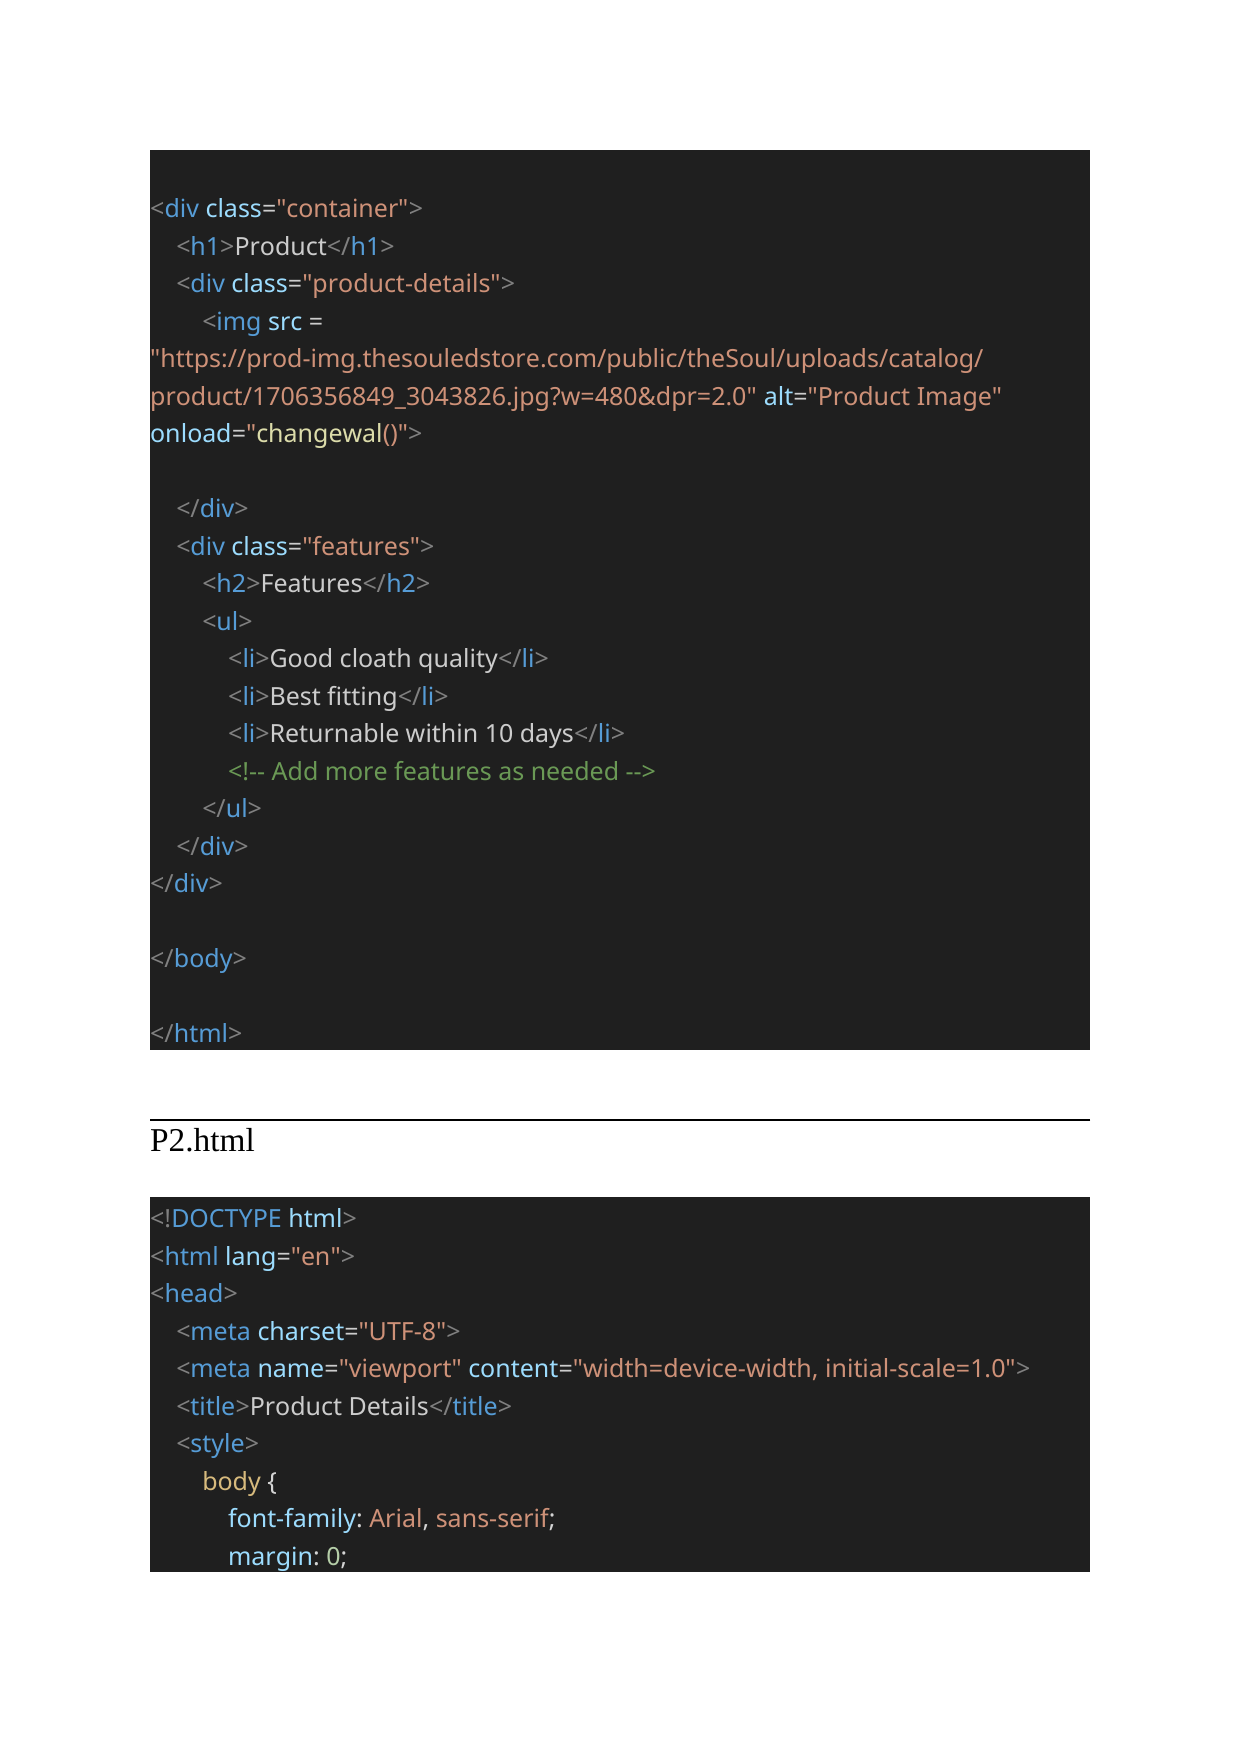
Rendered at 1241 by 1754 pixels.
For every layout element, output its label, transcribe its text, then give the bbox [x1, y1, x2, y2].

text </ul> [150, 787, 1090, 825]
text <li>Returnable within 10 days</li> [150, 712, 1090, 750]
text <div class="features"> [150, 525, 1090, 562]
text </html> [150, 1012, 1090, 1050]
text <div class="container"> [150, 187, 1090, 225]
text </div> [150, 862, 1090, 900]
text body { [150, 1460, 1090, 1497]
text </div> [150, 487, 1090, 525]
text <meta name="viewport" content="width=device-width, initial-scale=1.0"> [150, 1347, 1090, 1385]
text <div class="product-details"> [150, 262, 1090, 300]
text </div> [150, 825, 1090, 862]
text <li>Best fitting</li> [150, 675, 1090, 712]
text <style> [150, 1422, 1090, 1460]
text <h1>Product</h1> [150, 225, 1090, 262]
text <head> [150, 1272, 1090, 1310]
text P2.html [150, 1121, 1090, 1159]
text <h2>Features</h2> [150, 562, 1090, 600]
text <!DOCTYPE html> [150, 1197, 1090, 1235]
text <meta charset="UTF-8"> [150, 1310, 1090, 1347]
text <li>Good cloath quality</li> [150, 637, 1090, 675]
text <title>Product Details</title> [150, 1385, 1090, 1422]
text margin: 0; [150, 1535, 1090, 1572]
text <!-- Add more features as needed --> [150, 750, 1090, 787]
text <html lang="en"> [150, 1235, 1090, 1272]
text </body> [150, 937, 1090, 975]
text <img src = "https://prod-img.thesouledstore.com/public/theSoul/uploads/catalog/product/1706356849_3043826.jpg?w=480&dpr=2.0" alt="Product Image" onload="changewal()"> [150, 300, 1090, 450]
text <ul> [150, 600, 1090, 637]
text font-family: Arial, sans-serif; [150, 1497, 1090, 1535]
